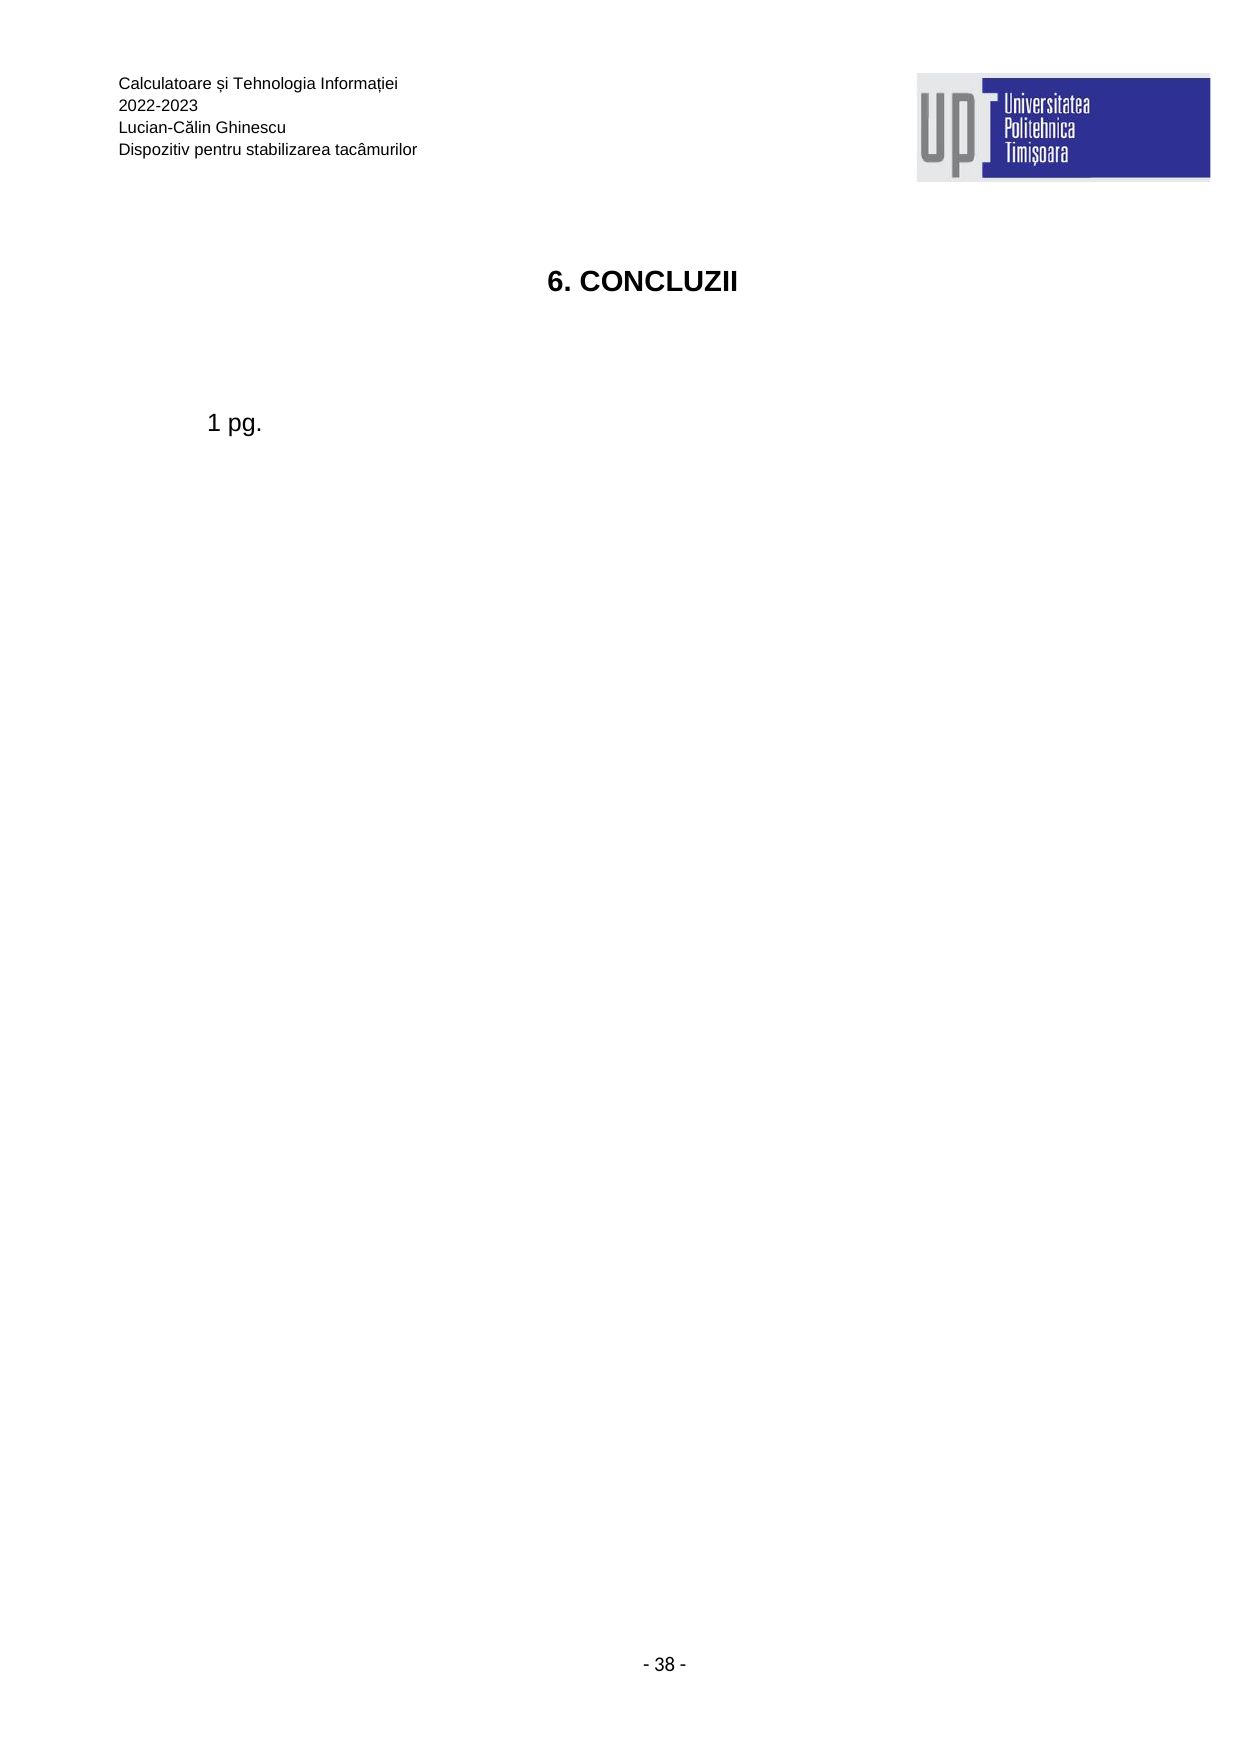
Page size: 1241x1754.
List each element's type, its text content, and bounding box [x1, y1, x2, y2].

picture [916, 73, 1211, 182]
subtitle 6. CONCLUZII [163, 264, 1122, 297]
text 1 pg. [118, 408, 1122, 436]
